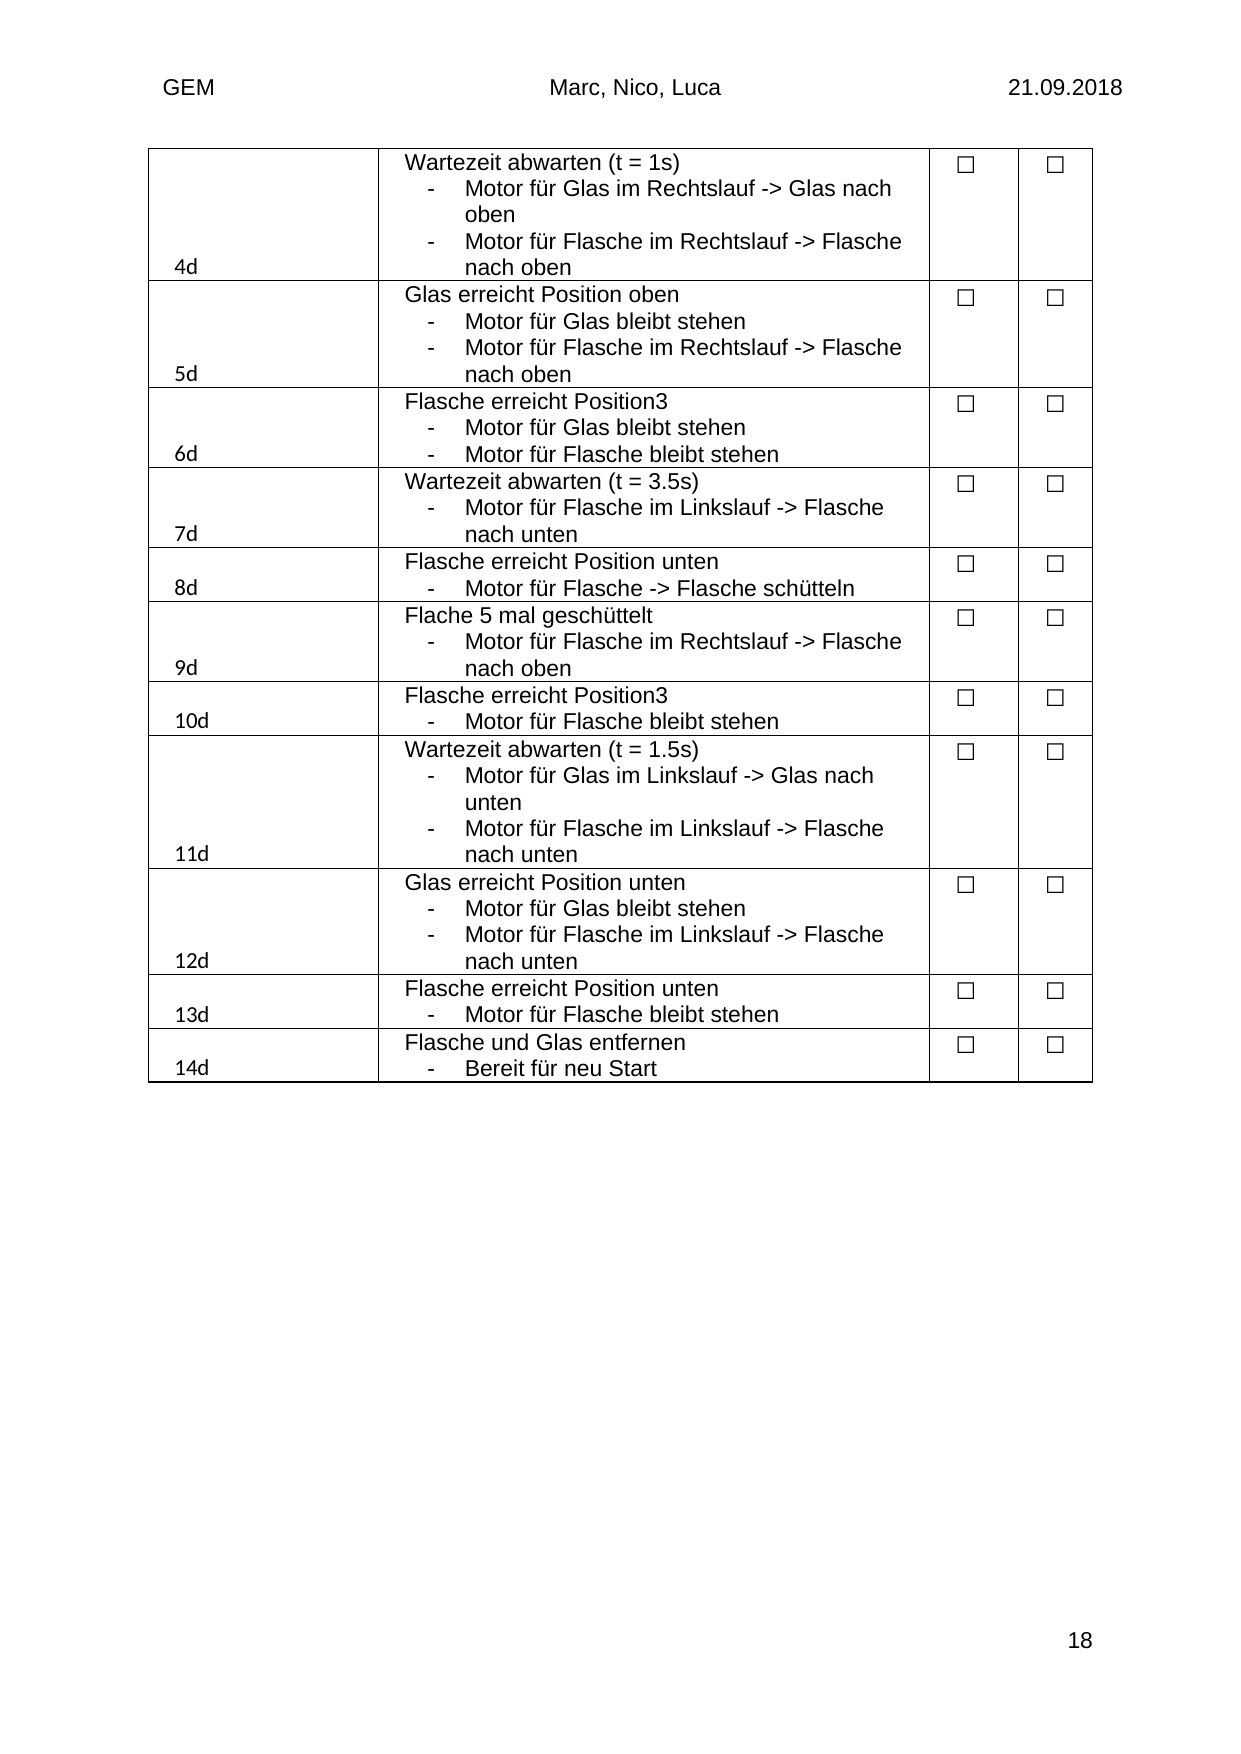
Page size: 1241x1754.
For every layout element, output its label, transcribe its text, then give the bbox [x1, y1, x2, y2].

table_cell Flasche und Glas entfernen Bereit für neu Start [379, 1029, 929, 1081]
table_cell Flache 5 mal geschüttelt Motor für Flasche im Rechtslauf -> Flasche nach oben [379, 602, 929, 681]
table_cell 10d [149, 682, 378, 735]
table_cell 11d [149, 736, 378, 867]
table_cell Flasche erreicht Position unten Motor für Flasche bleibt stehen [379, 975, 929, 1028]
table_cell 4d [149, 149, 378, 280]
table_cell 14d [149, 1029, 378, 1081]
table_cell Flasche erreicht Position3 Motor für Glas bleibt stehen Motor für Flasche bleibt stehen [379, 388, 929, 467]
table_cell 5d [149, 281, 378, 387]
table_cell Wartezeit abwarten (t = 1.5s) Motor für Glas im Linkslauf -> Glas nach unten Motor für Flasche im Linkslauf -> Flasche nach unten [379, 736, 929, 867]
table_cell 9d [149, 602, 378, 681]
table_cell 6d [149, 388, 378, 467]
table_cell 13d [149, 975, 378, 1028]
table_cell 7d [149, 468, 378, 547]
table_cell Wartezeit abwarten (t = 1s) Motor für Glas im Rechtslauf -> Glas nach oben Motor für Flasche im Rechtslauf -> Flasche nach oben [379, 149, 929, 280]
table_cell Glas erreicht Position unten Motor für Glas bleibt stehen Motor für Flasche im Linkslauf -> Flasche nach unten [379, 869, 929, 974]
table_cell 12d [149, 869, 378, 974]
table_cell Glas erreicht Position oben Motor für Glas bleibt stehen Motor für Flasche im Rechtslauf -> Flasche nach oben [379, 281, 929, 387]
table_cell 8d [149, 548, 378, 601]
table_cell Flasche erreicht Position unten Motor für Flasche -> Flasche schütteln [379, 548, 929, 601]
table_cell Wartezeit abwarten (t = 3.5s) Motor für Flasche im Linkslauf -> Flasche nach unten [379, 468, 929, 547]
table_cell Flasche erreicht Position3 Motor für Flasche bleibt stehen [379, 682, 929, 735]
